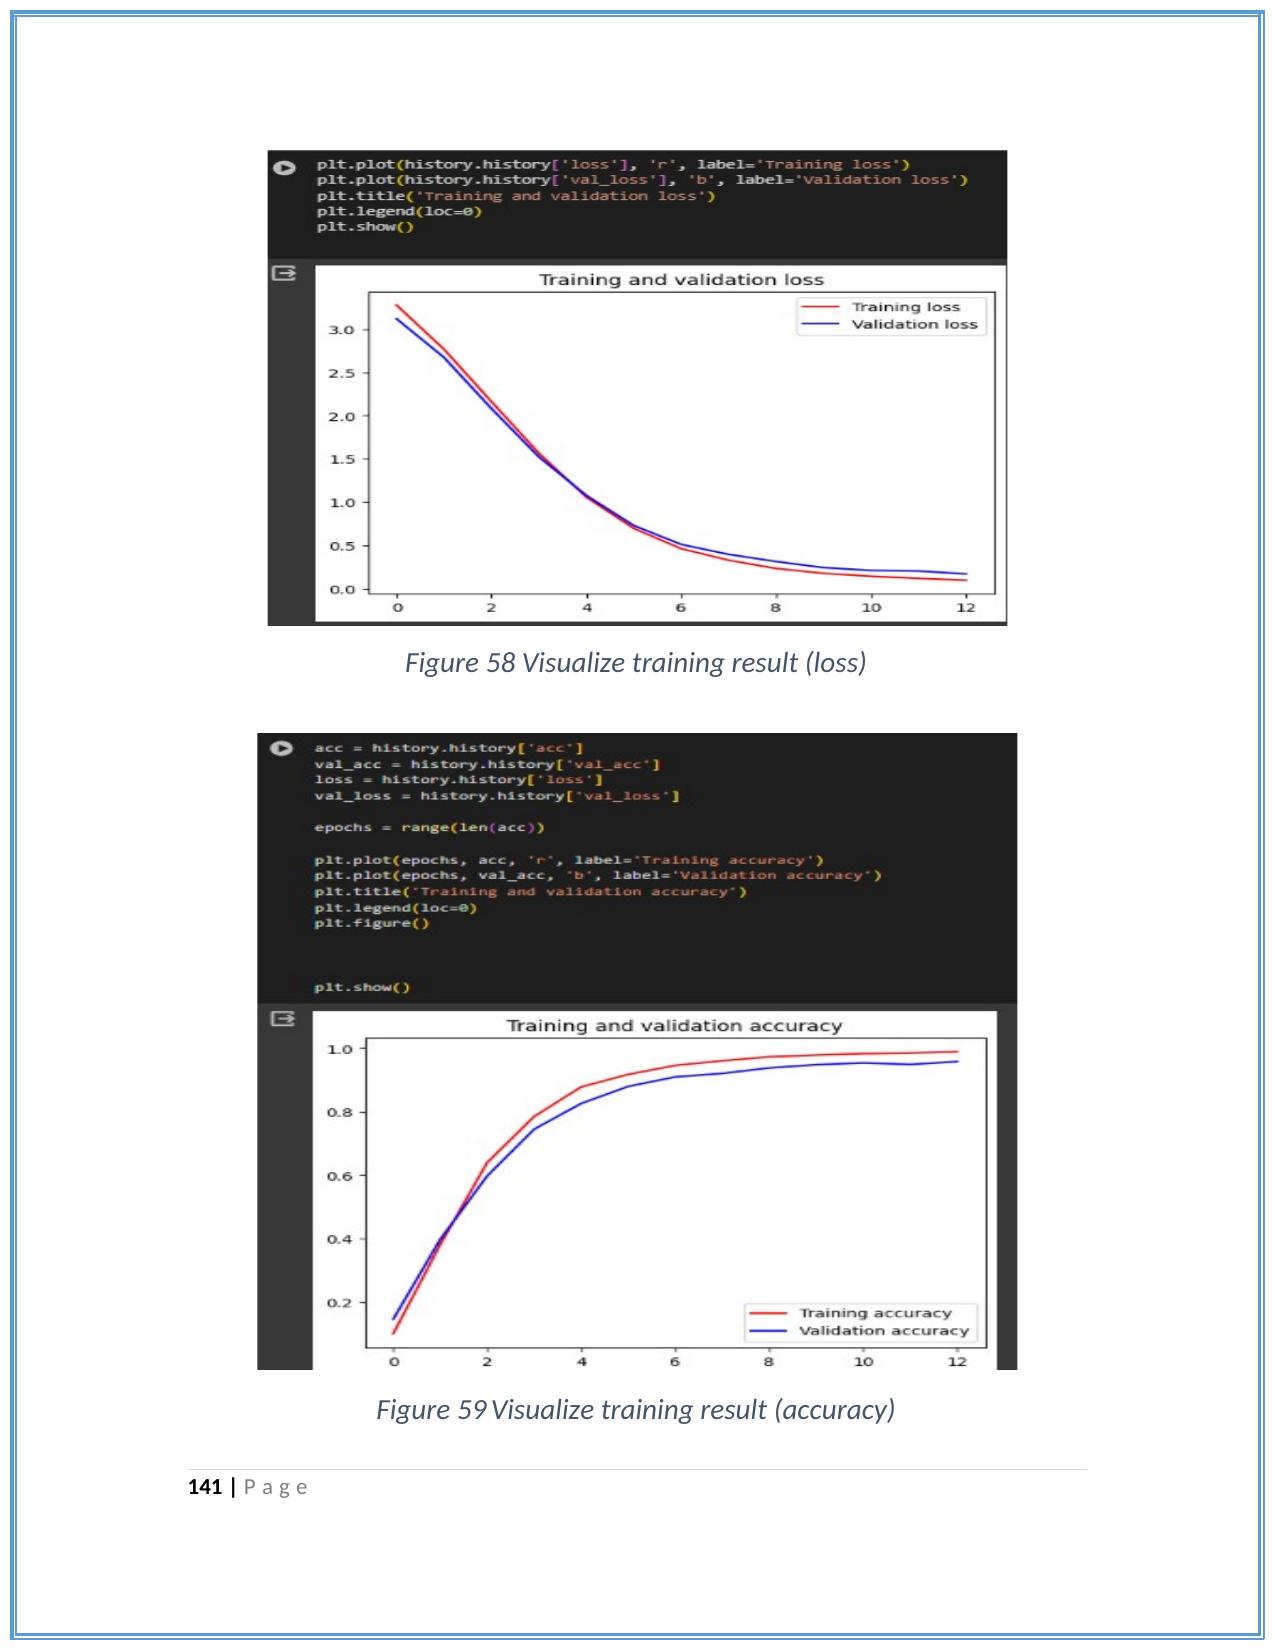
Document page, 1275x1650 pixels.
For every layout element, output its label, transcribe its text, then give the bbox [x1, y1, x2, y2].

picture [267, 150, 1008, 626]
text Figure 58 Visualize training result (loss) [187, 644, 1087, 680]
text Figure 59 Visualize training result (accuracy) [187, 1391, 1087, 1427]
picture [257, 733, 1018, 1370]
